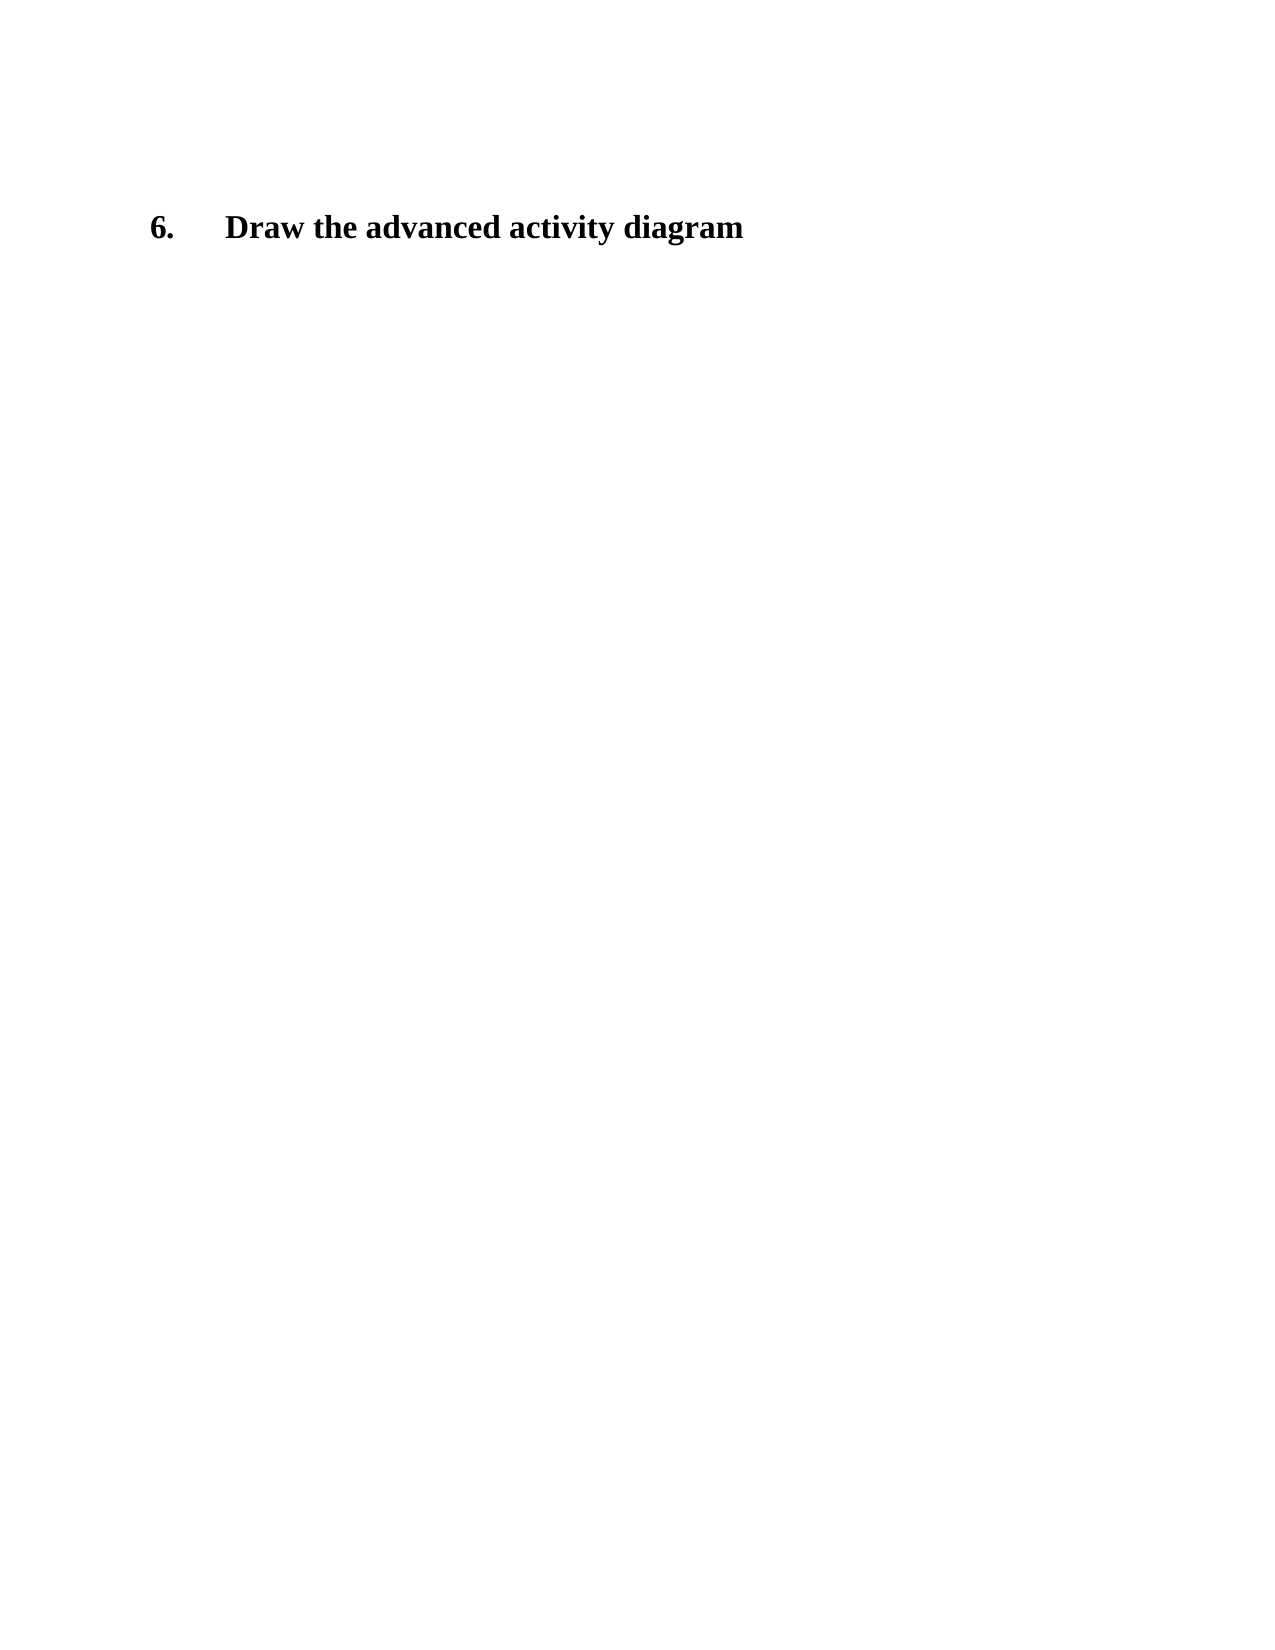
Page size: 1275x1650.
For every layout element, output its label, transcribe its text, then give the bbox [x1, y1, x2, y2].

list Draw the advanced activity diagram [150, 208, 1214, 246]
